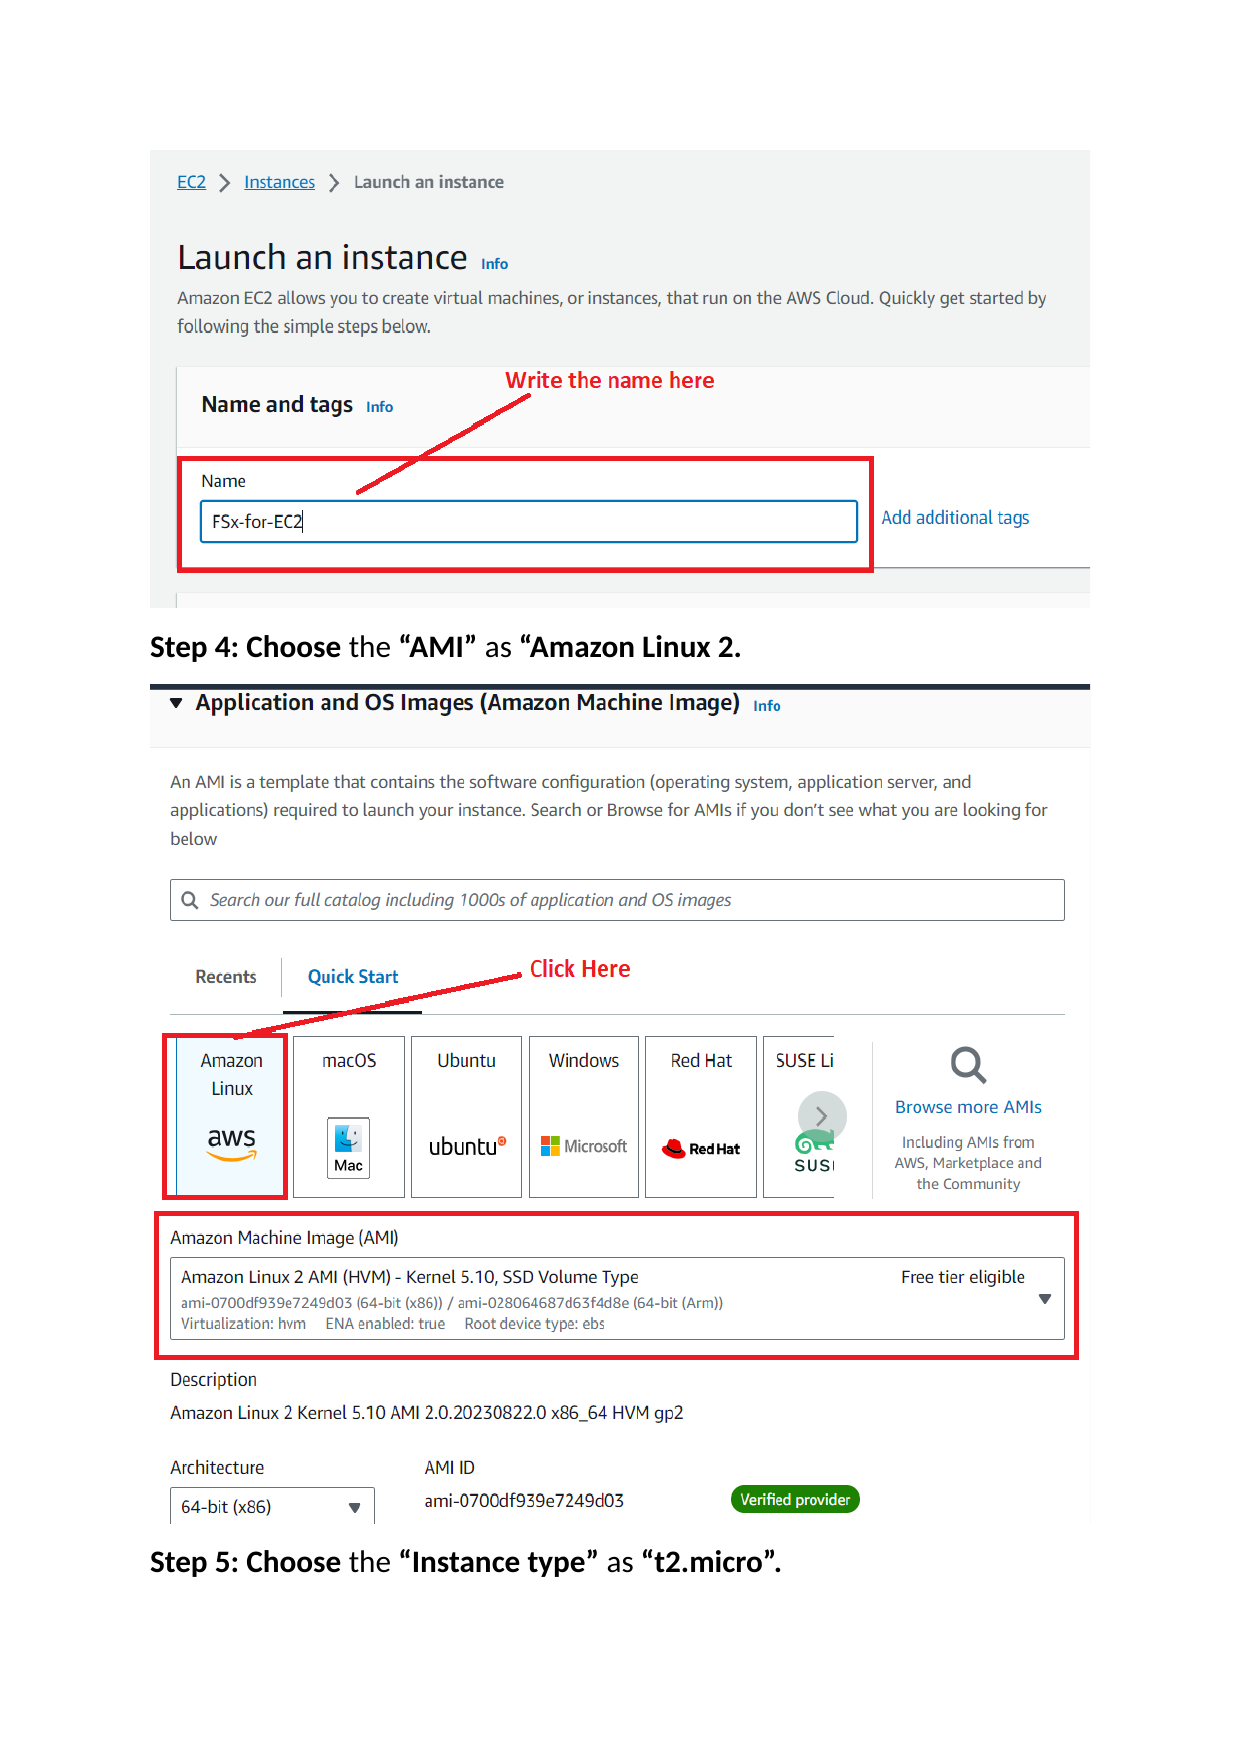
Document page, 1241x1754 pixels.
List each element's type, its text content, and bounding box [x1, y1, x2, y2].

picture [150, 684, 1091, 1524]
text Step 4: Choose the “AMI” as “Amazon Linux 2. [150, 627, 1090, 665]
text Step 5: Choose the “Instance type” as “t2.micro”. [150, 1542, 1090, 1581]
picture [150, 150, 1091, 608]
